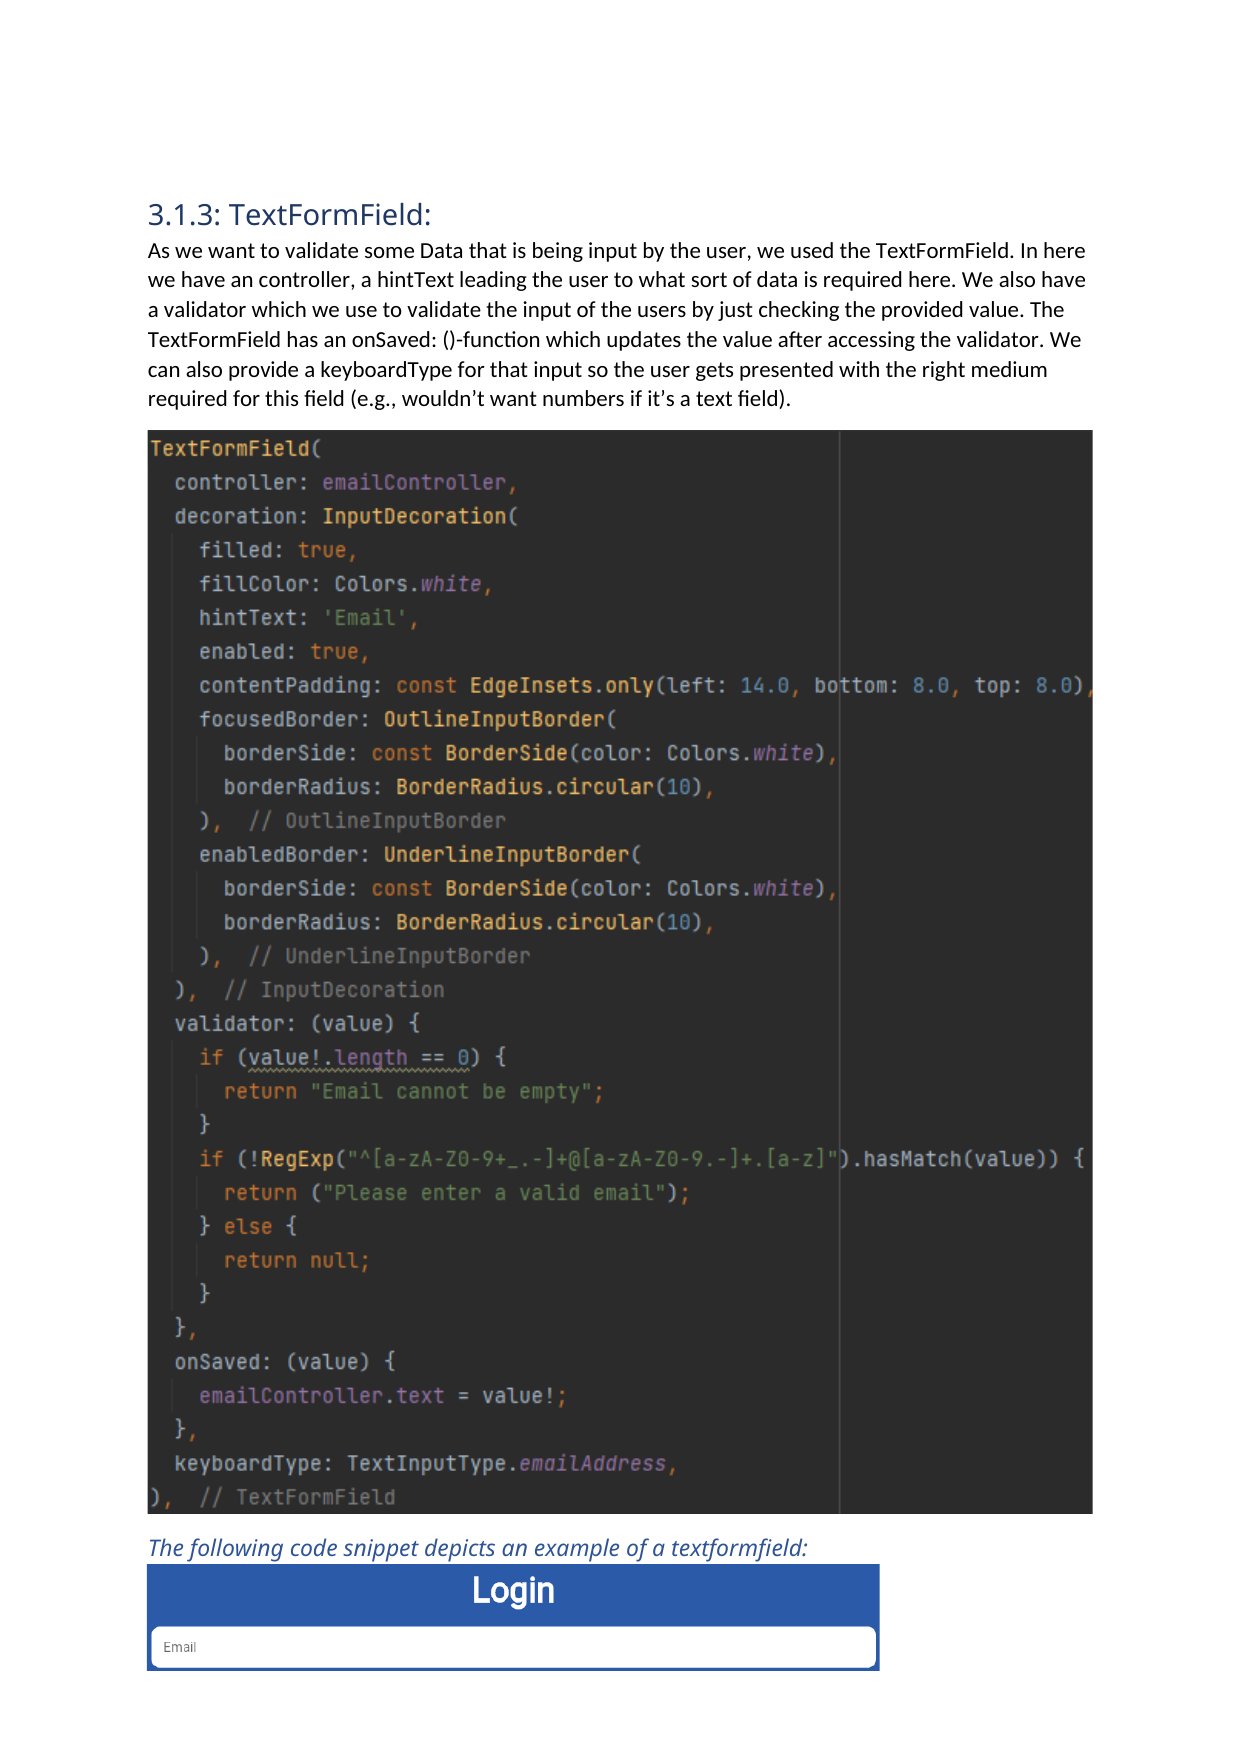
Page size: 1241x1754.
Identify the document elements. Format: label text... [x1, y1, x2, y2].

text As we want to validate some Data that is being input by the user, we used the TextFormField. In here we have an controller, a hintText leading the user to what sort of data is required here. We also have a validator which we use to validate the input of the users by just checking the provided value. The TextFormField has an onSaved: ()-function which updates the value after accessing the validator. We can also provide a keyboardType for that input so the user gets presented with the right medium required for this field (e.g., wouldn’t want numbers if it’s a text field). [148, 236, 1093, 412]
picture [146, 1564, 880, 1671]
subtitle 3.1.3: TextFormField: [148, 194, 1093, 234]
picture [147, 430, 1093, 1514]
subtitle The following code snippet depicts an example of a textformfield: [148, 1532, 1093, 1563]
